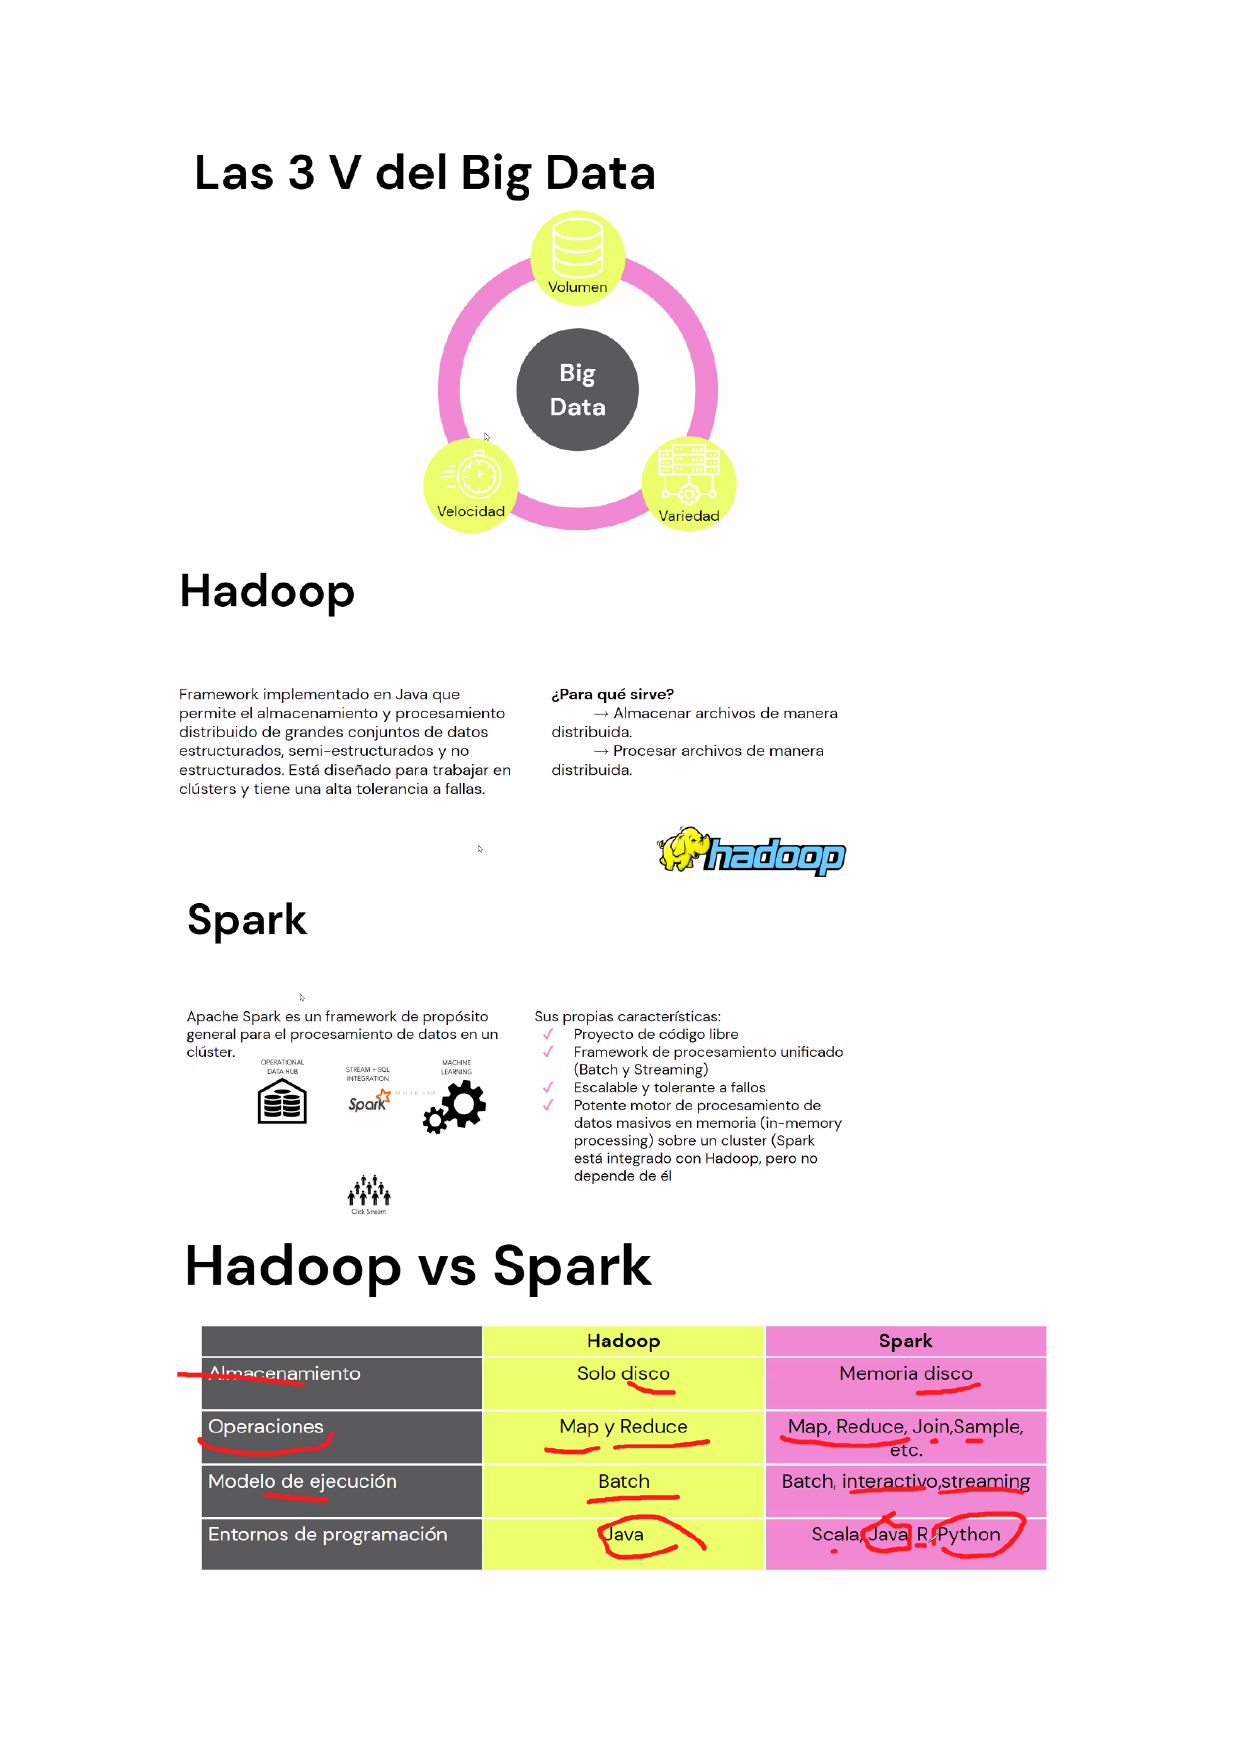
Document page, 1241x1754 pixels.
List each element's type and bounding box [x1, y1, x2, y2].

picture [177, 1235, 1063, 1584]
picture [177, 561, 870, 880]
picture [177, 898, 859, 1217]
picture [177, 147, 774, 543]
